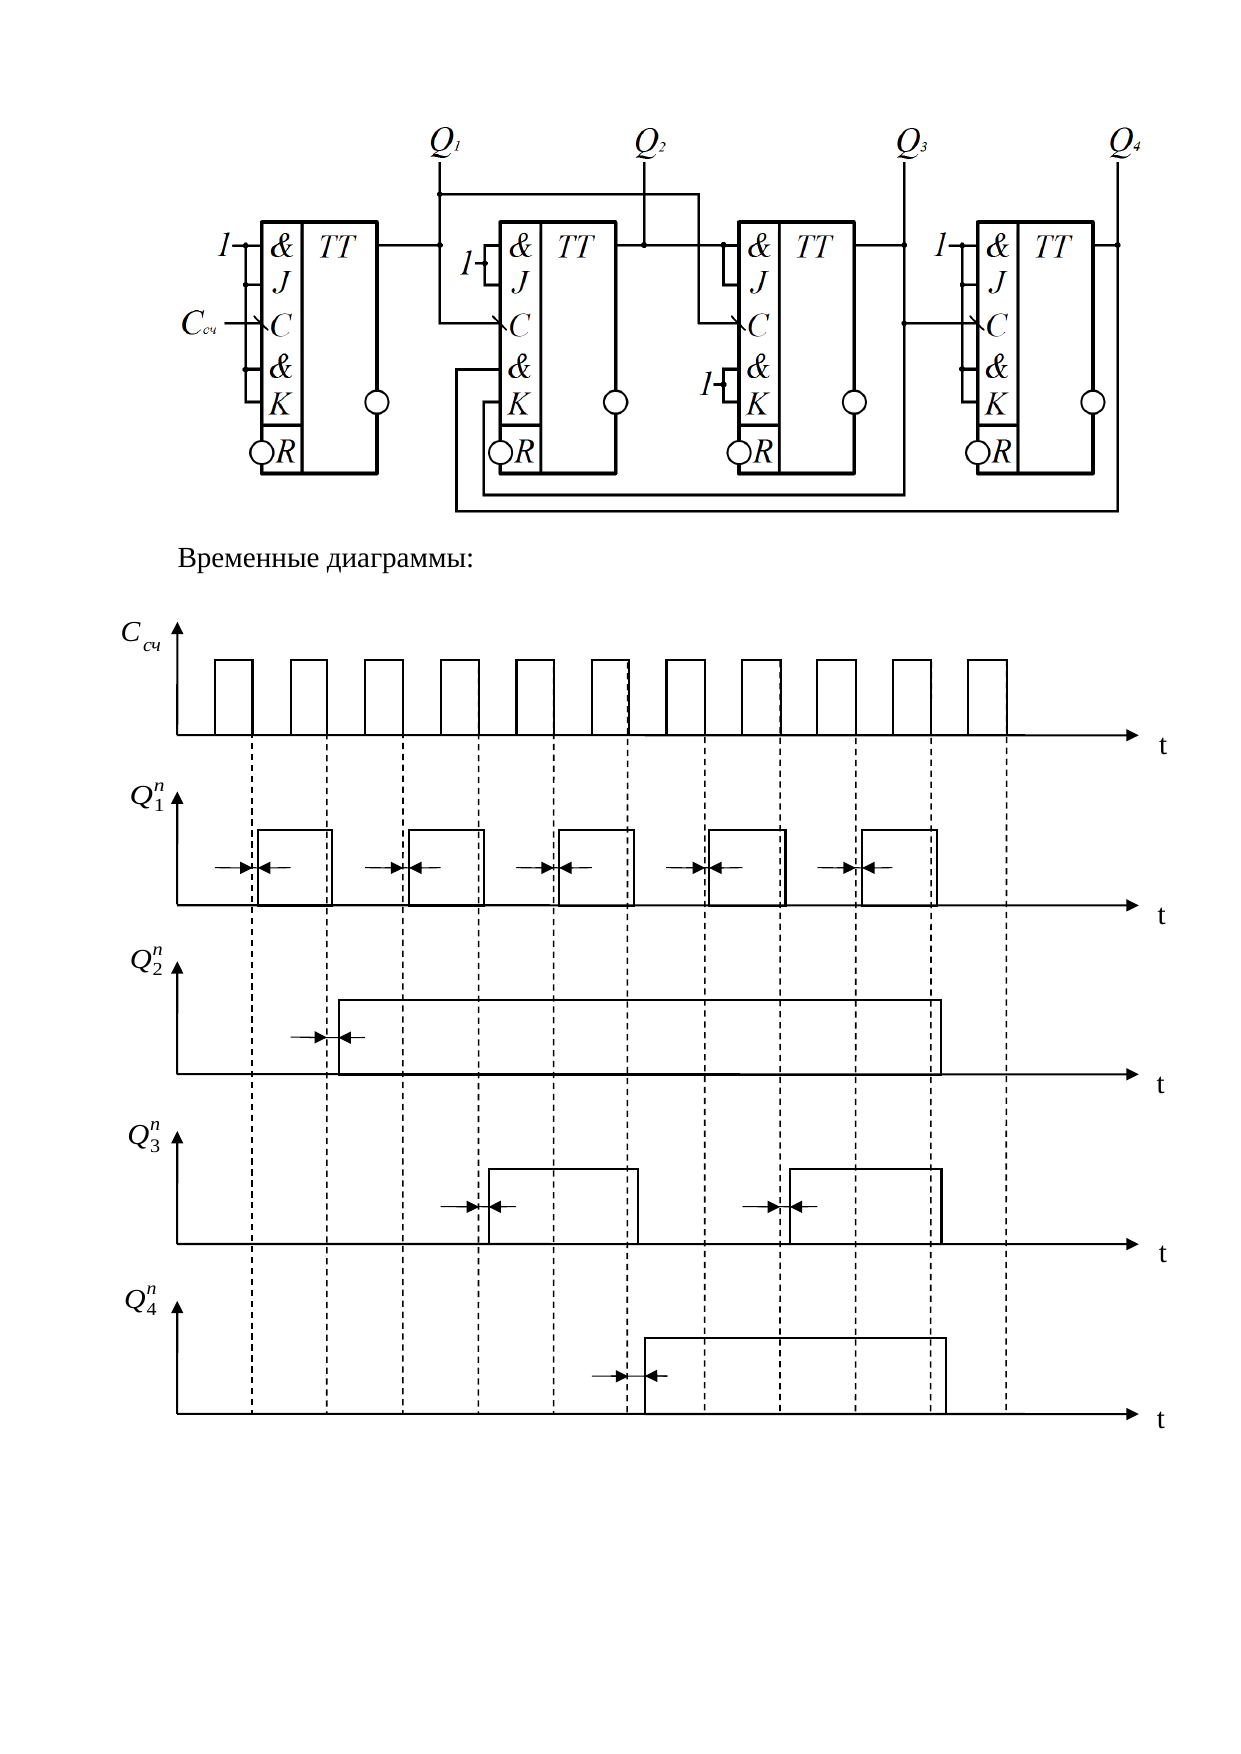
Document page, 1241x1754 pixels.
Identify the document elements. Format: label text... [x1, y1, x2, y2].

picture [177, 118, 1152, 532]
text Временные диаграммы: [177, 540, 1152, 574]
